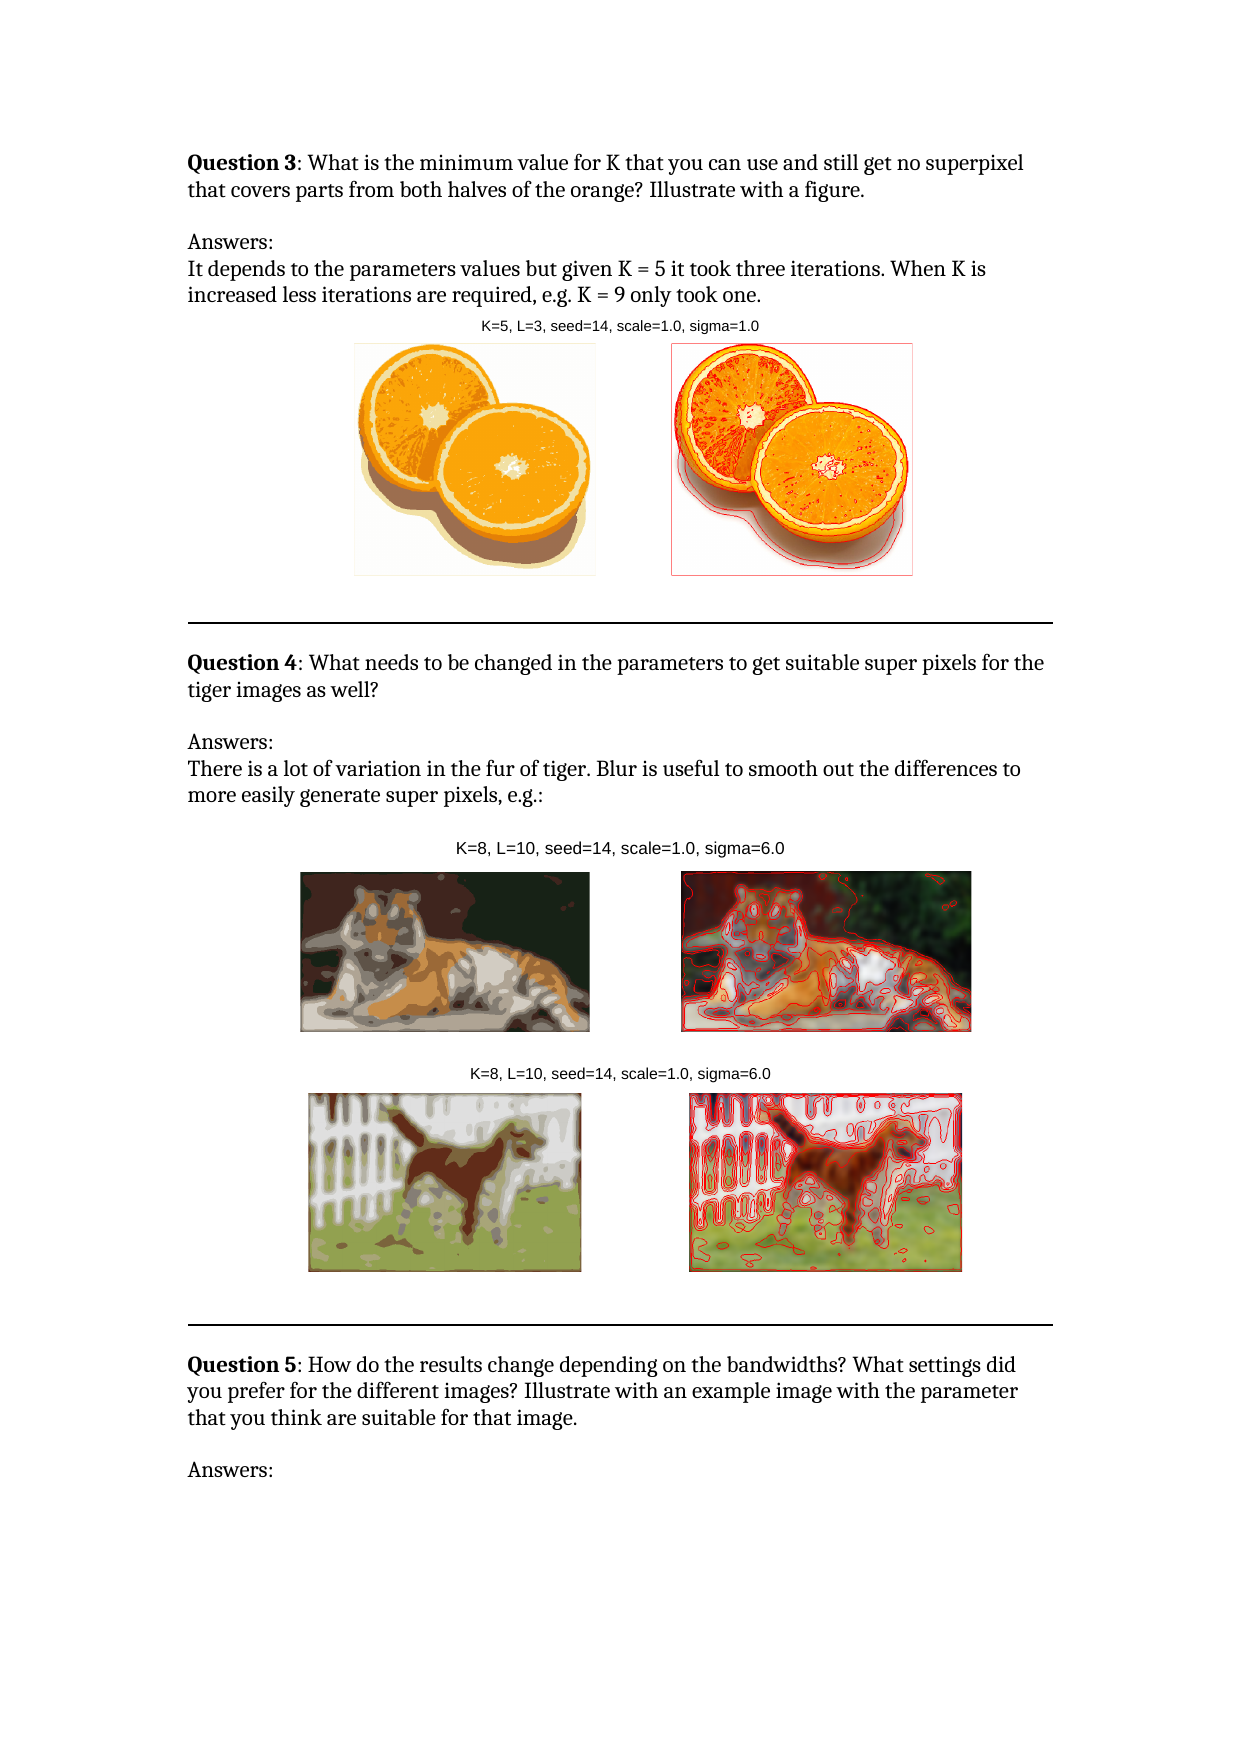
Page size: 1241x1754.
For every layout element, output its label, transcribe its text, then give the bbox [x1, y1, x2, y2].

text It depends to the parameters values but given K = 5 it took three iterations. When K is increased less iterations are required, e.g. K = 9 only took one. [187, 255, 1053, 308]
text Question 5: How do the results change depending on the bandwidths? What settings did you prefer for the different images? Illustrate with an example image with the parameter that you think are suitable for that image. [187, 1352, 1053, 1431]
text Question 4: What needs to be changed in the parameters to get suitable super pixels for the tiger images as well? [187, 650, 1053, 703]
text Answers: [187, 229, 1053, 255]
text Answers: [187, 729, 1053, 756]
text Question 3: What is the minimum value for K that you can use and still get no superpixel that covers parts from both halves of the orange? Illustrate with a figure. [187, 150, 1053, 203]
text There is a lot of variation in the fur of tiger. Blur is useful to smooth out the differences to more easily generate super pixels, e.g.: [187, 756, 1053, 808]
text Answers: [187, 1457, 1053, 1484]
